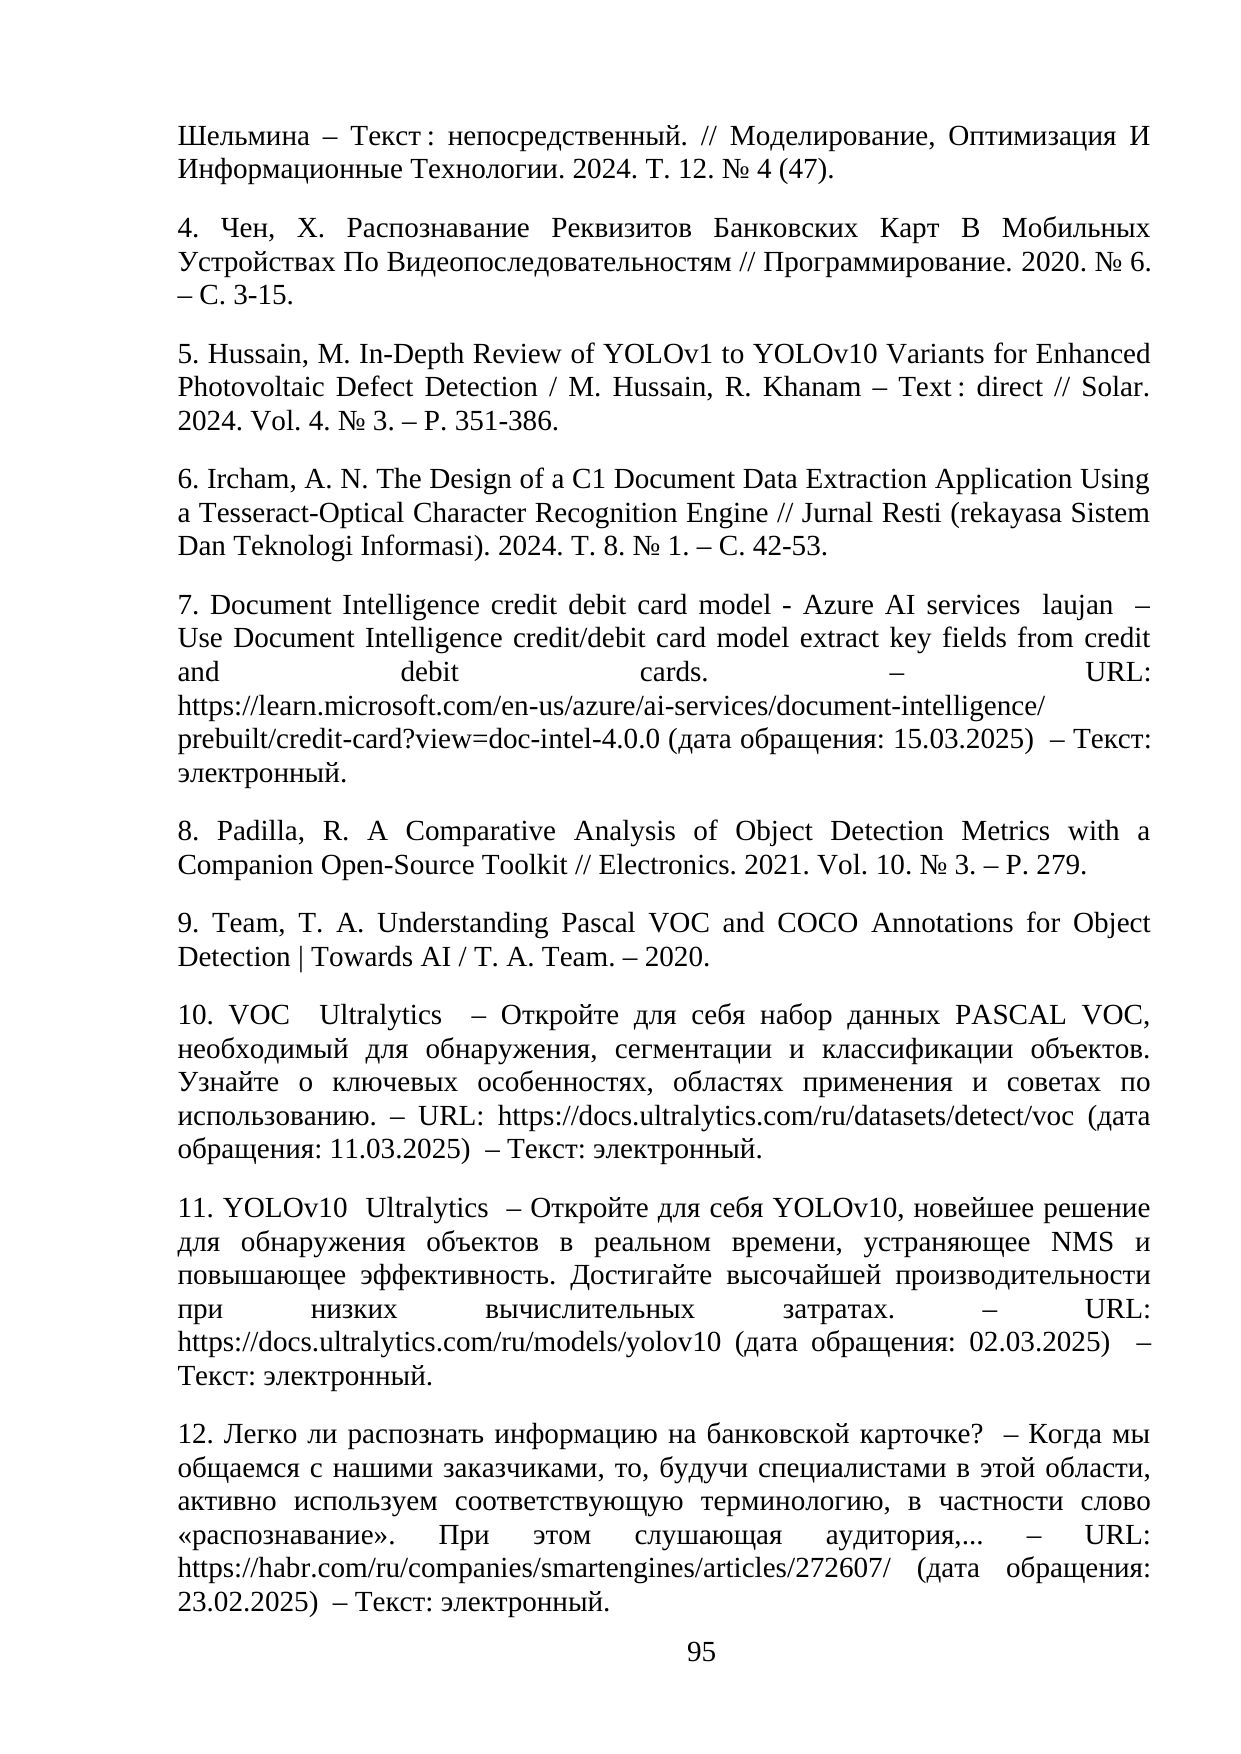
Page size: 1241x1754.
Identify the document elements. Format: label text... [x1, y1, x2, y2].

text 5. Hussain, M. In-Depth Review of YOLOv1 to YOLOv10 Variants for Enhanced Photovoltaic Defect Detection / M. Hussain, R. Khanam – Text : direct // Solar. 2024. Vol. 4. № 3. – P. 351-386. [177, 336, 1152, 436]
text 4. Чен, Х. Распознавание Реквизитов Банковских Карт В Мобильных Устройствах По Видеопоследовательностям // Программирование. 2020. № 6. – С. 3-15. [177, 210, 1152, 311]
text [177, 118, 1152, 185]
text 7. Document Intelligence credit debit card model - Azure AI services laujan – Use Document Intelligence credit/debit card model extract key fields from credit and debit cards. – URL: https://learn.microsoft.com/en-us/azure/ai-services/document-intelligence/prebuilt/credit-card?view=doc-intel-4.0.0 (дата обращения: 15.03.2025) – Текст: электронный. [177, 587, 1152, 788]
text 8. Padilla, R. A Comparative Analysis of Object Detection Metrics with a Companion Open-Source Toolkit // Electronics. 2021. Vol. 10. № 3. – P. 279. [177, 813, 1152, 880]
text 6. Ircham, A. N. The Design of a C1 Document Data Extraction Application Using a Tesseract-Optical Character Recognition Engine // Jurnal Resti (rekayasa Sistem Dan Teknologi Informasi). 2024. Т. 8. № 1. – С. 42-53. [177, 461, 1152, 562]
text 10. VOC Ultralytics – Откройте для себя набор данных PASCAL VOC, необходимый для обнаружения, сегментации и классификации объектов. Узнайте о ключевых особенностях, областях применения и советах по использованию. – URL: https://docs.ultralytics.com/ru/datasets/detect/voc (дата обращения: 11.03.2025) – Текст: электронный. [177, 997, 1152, 1165]
text 11. YOLOv10 Ultralytics – Откройте для себя YOLOv10, новейшее решение для обнаружения объектов в реальном времени, устраняющее NMS и повышающее эффективность. Достигайте высочайшей производительности при низких вычислительных затратах. – URL: https://docs.ultralytics.com/ru/models/yolov10 (дата обращения: 02.03.2025) – Текст: электронный. [177, 1190, 1152, 1391]
text 9. Team, T. A. Understanding Pascal VOC and COCO Annotations for Object Detection | Towards AI / T. A. Team. – 2020. [177, 905, 1152, 972]
text 12. Легко ли распознать информацию на банковской карточке? – Когда мы общаемся с нашими заказчиками, то, будучи специалистами в этой области, активно используем соответствующую терминологию, в частности слово «распознавание». При этом слушающая аудитория,... – URL: https://habr.com/ru/companies/smartengines/articles/272607/ (дата обращения: 23.02.2025) – Текст: электронный. [177, 1416, 1152, 1618]
